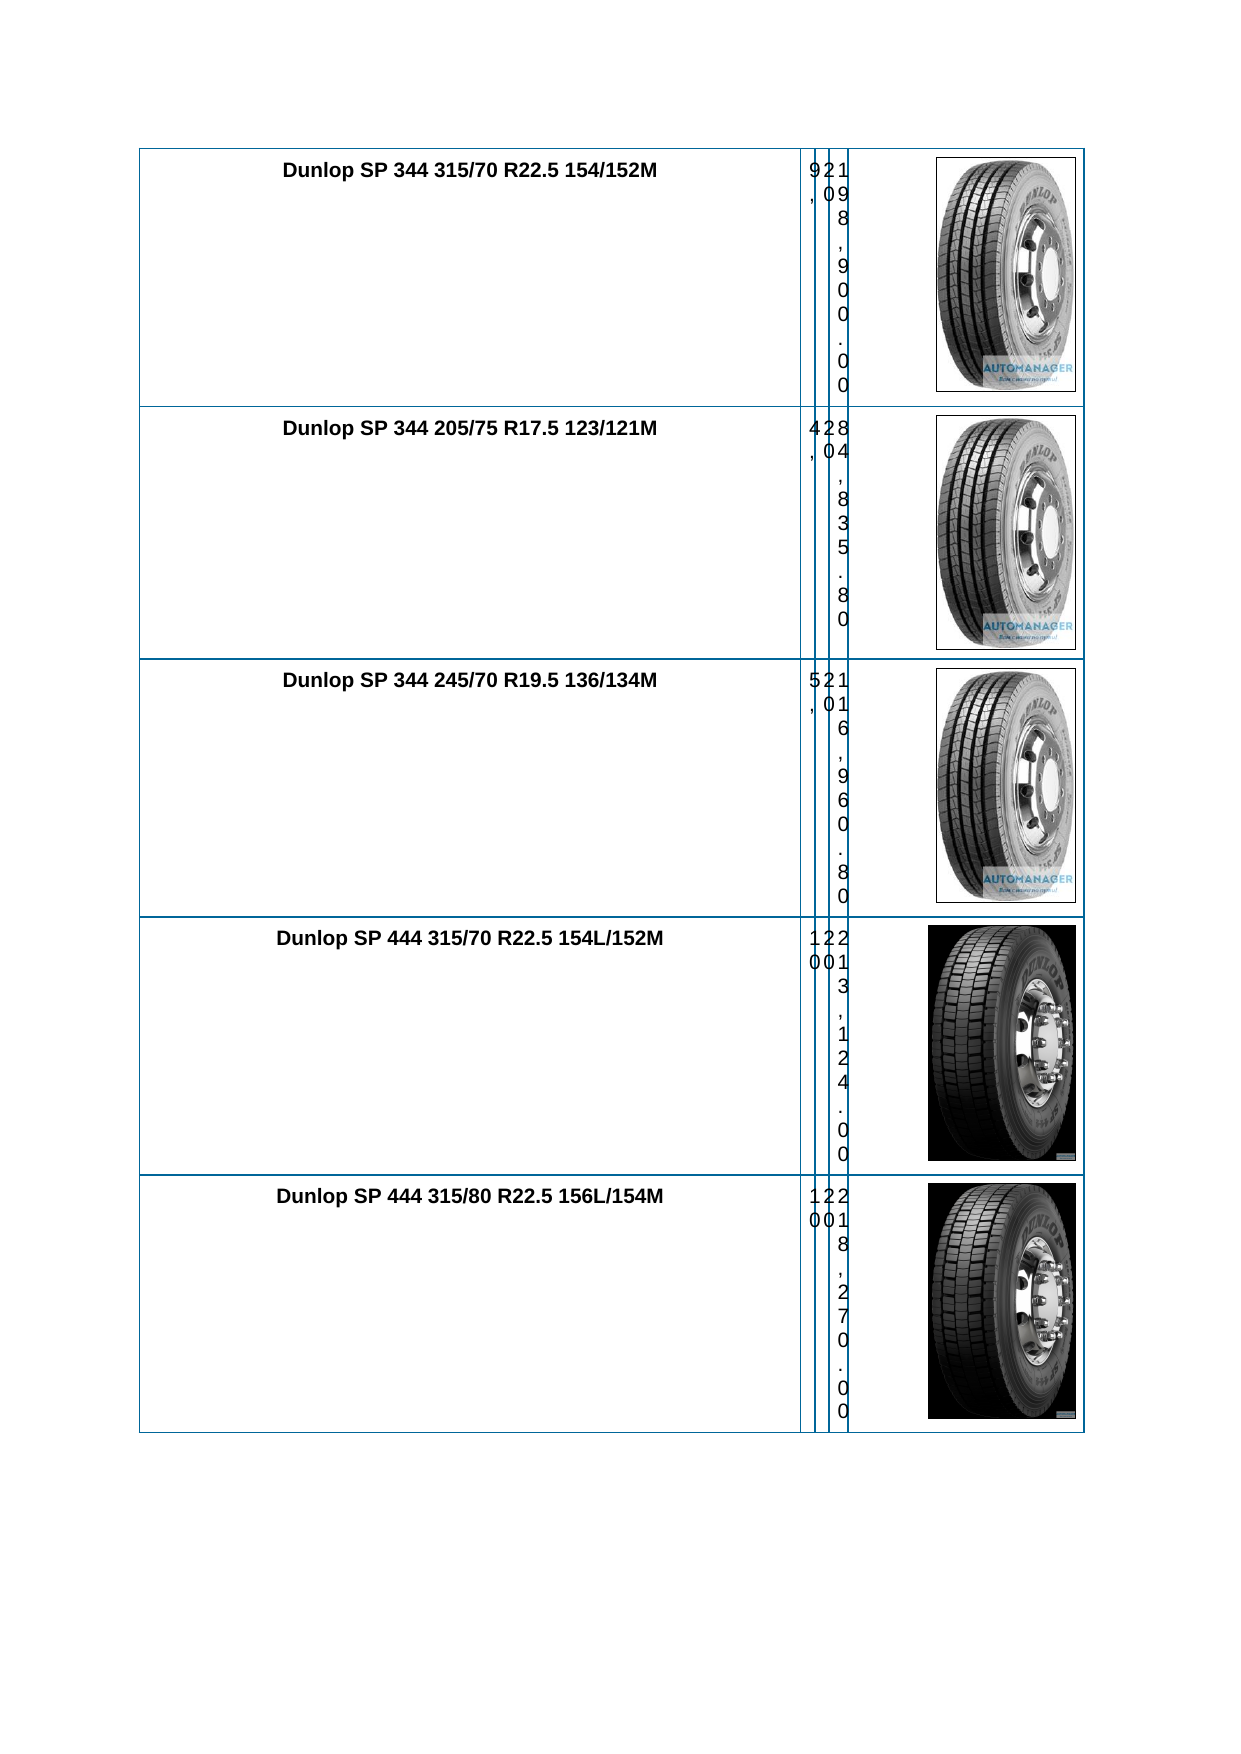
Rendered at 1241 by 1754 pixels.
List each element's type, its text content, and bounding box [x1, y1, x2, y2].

table_cell Dunlop SP 444 315/80 R22.5 156L/154M [140, 1176, 800, 1432]
table_cell 10,913.50 [801, 1176, 814, 1432]
table_cell Dunlop SP 344 315/70 R22.5 154/152M [140, 149, 800, 406]
picture [937, 669, 1075, 902]
table_cell [849, 1176, 1083, 1432]
table_cell 198,900.00 [830, 149, 847, 406]
table_cell 84,835.80 [830, 407, 847, 658]
table_cell 218,270.00 [830, 1176, 847, 1432]
table_cell Dunlop SP 444 315/70 R22.5 154L/152M [140, 918, 800, 1174]
table_cell [849, 918, 1083, 1174]
table_cell 10,656.20 [801, 918, 814, 1174]
table_cell 213,124.00 [830, 918, 847, 1174]
table_cell Dunlop SP 344 205/75 R17.5 123/121M [140, 407, 800, 658]
table_cell [849, 149, 1083, 406]
table_cell [849, 660, 1083, 916]
table_cell [849, 407, 1083, 658]
table_cell 116,960.80 [830, 660, 847, 916]
table_cell Dunlop SP 344 245/70 R19.5 136/134M [140, 660, 800, 916]
picture [937, 416, 1075, 649]
table_cell 9,945.00 [801, 149, 814, 406]
picture [937, 158, 1075, 391]
table_cell 5,848.04 [801, 660, 814, 916]
picture [929, 1184, 1075, 1418]
picture [929, 926, 1075, 1160]
table_cell 4,241.79 [801, 407, 814, 658]
